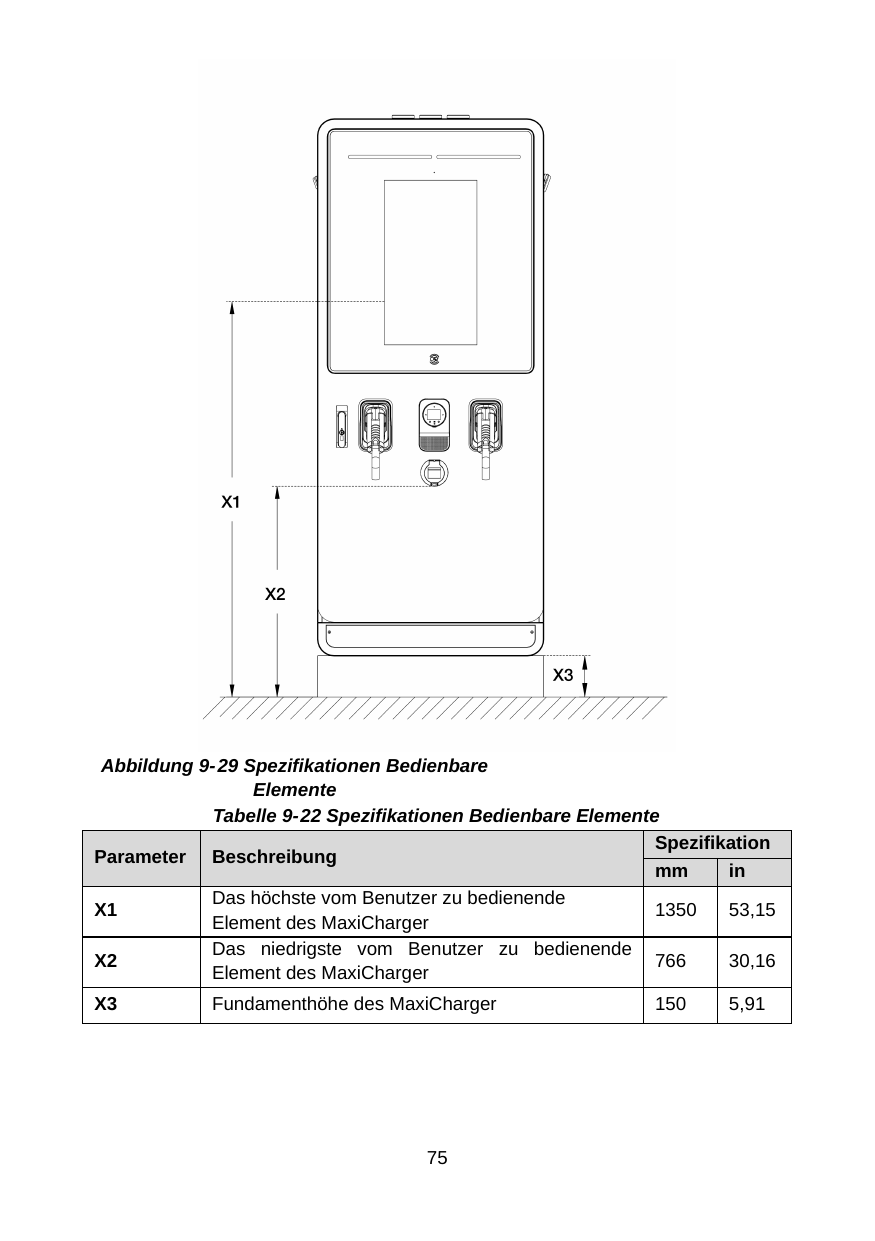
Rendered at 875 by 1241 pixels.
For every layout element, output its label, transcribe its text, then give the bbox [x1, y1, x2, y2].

table_header Beschreibung [201, 831, 643, 886]
table_header Spezifikation [644, 831, 791, 858]
table_header Parameter [83, 831, 200, 886]
table_cell Fundamenthöhe des MaxiCharger [201, 988, 643, 1022]
table_cell Das höchste vom Benutzer zu bedienende Element des MaxiCharger [201, 887, 643, 936]
table_cell X2 [83, 938, 200, 987]
picture [197, 59, 677, 752]
table_cell mm [644, 859, 717, 886]
table_cell 150 [644, 988, 717, 1022]
table_cell 53,15 [718, 887, 791, 936]
table_cell X3 [83, 988, 200, 1022]
table_cell in [718, 859, 791, 886]
table_cell 1350 [644, 887, 717, 936]
table_cell 766 [644, 938, 717, 987]
table_cell 30,16 [718, 938, 791, 987]
table_cell 5,91 [718, 988, 791, 1022]
table_cell X1 [83, 887, 200, 936]
table_cell Das niedrigste vom Benutzer zu bedienende Element des MaxiCharger [201, 938, 643, 987]
